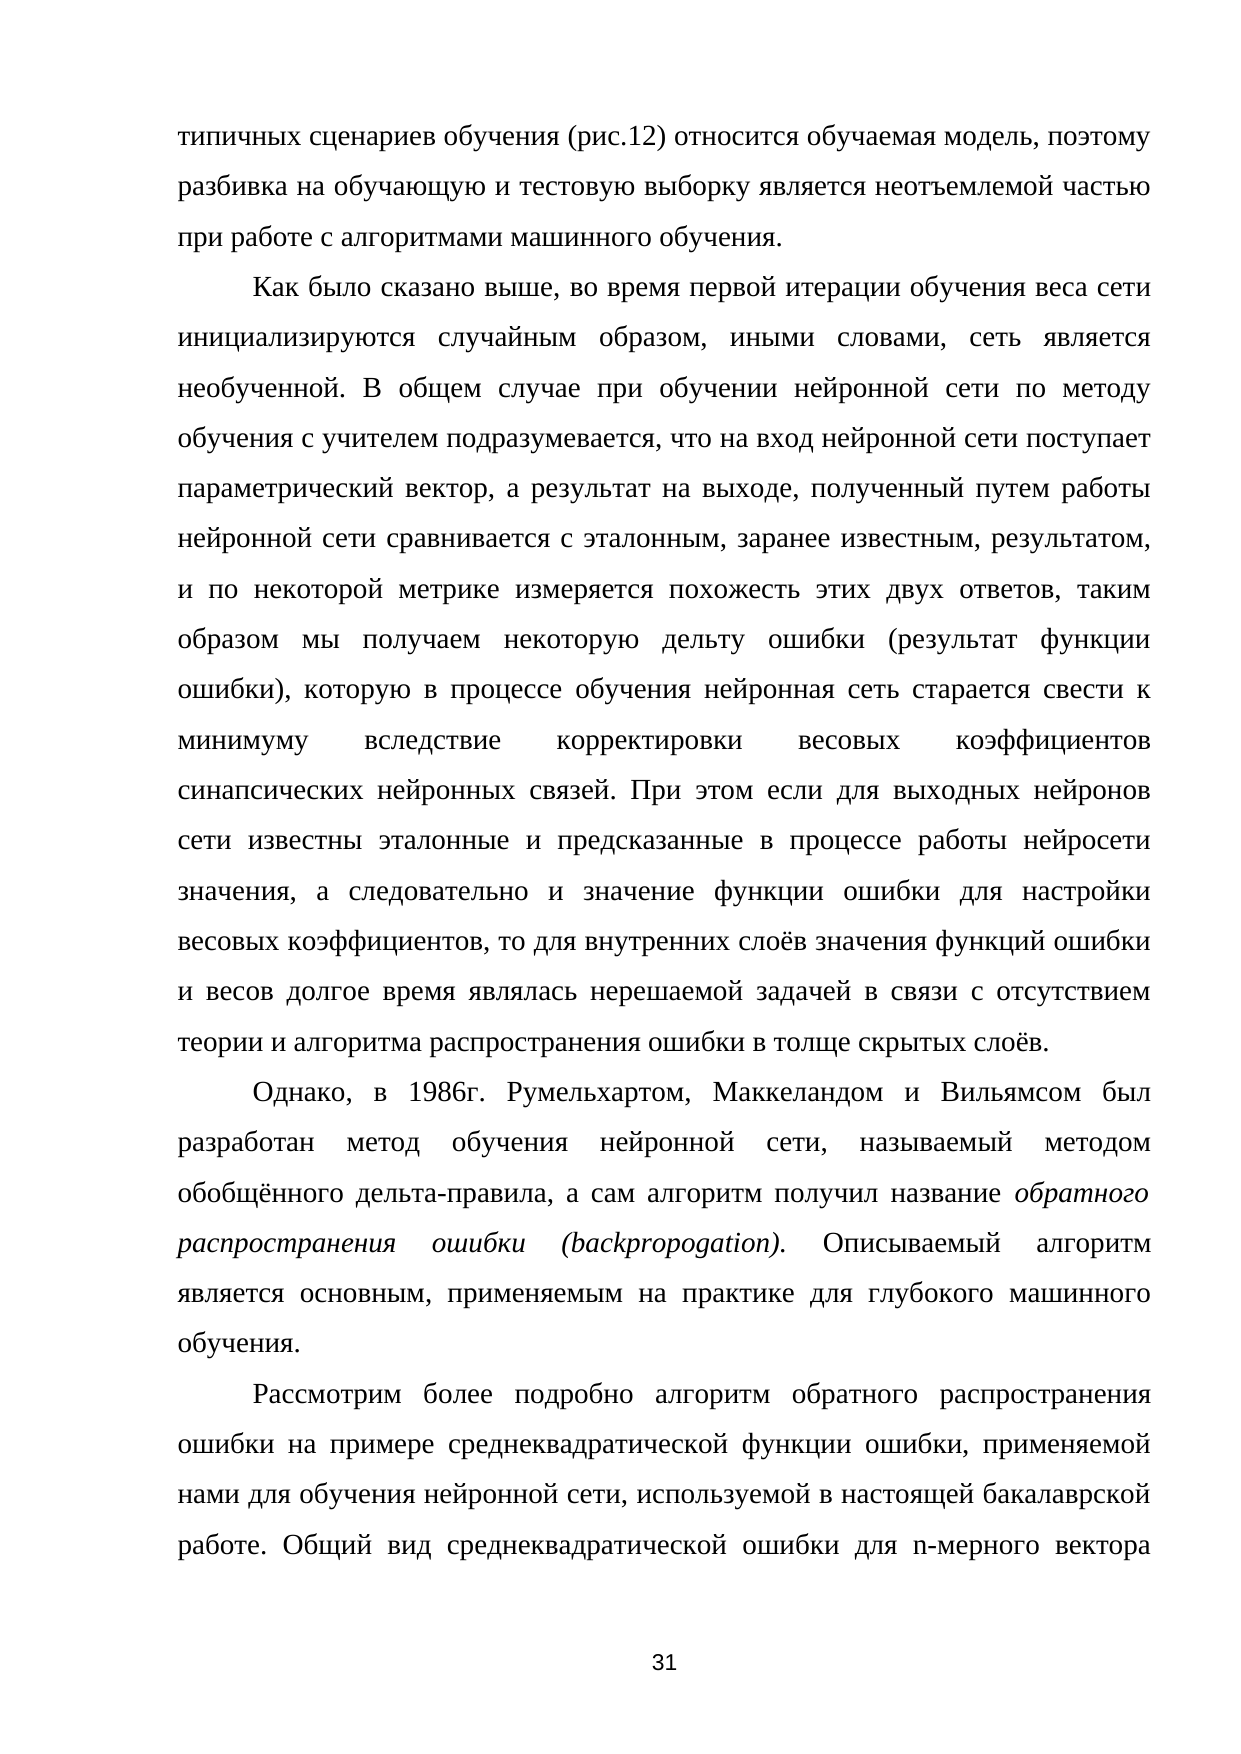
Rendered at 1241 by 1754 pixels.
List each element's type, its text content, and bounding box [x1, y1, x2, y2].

text Однако, в 1986г. Румельхартом, Маккеландом и Вильямсом был разработан метод обучения нейронной сети, называемый методом обобщённого дельта-правила, а сам алгоритм получил название обратного распространения ошибки (backpropogation). Описываемый алгоритм является основным, применяемым на практике для глубокого машинного обучения. [177, 1074, 1152, 1359]
text Как было сказано выше, во время первой итерации обучения веса сети инициализируются случайным образом, иными словами, сеть является необученной. В общем случае при обучении нейронной сети по методу обучения с учителем подразумевается, что на вход нейронной сети поступает параметрический вектор, а результат на выходе, полученный путем работы нейронной сети сравнивается с эталонным, заранее известным, результатом, и по некоторой метрике измеряется похожесть этих двух ответов, таким образом мы получаем некоторую дельту ошибки (результат функции ошибки), которую в процессе обучения нейронная сеть старается свести к минимуму вследствие корректировки весовых коэффициентов синапсических нейронных связей. При этом если для выходных нейронов сети известны эталонные и предсказанные в процессе работы нейросети значения, а следовательно и значение функции ошибки для настройки весовых коэффициентов, то для внутренних слоёв значения функций ошибки и весов долгое время являлась нерешаемой задачей в связи с отсутствием теории и алгоритма распространения ошибки в толще скрытых слоёв. [177, 269, 1152, 1057]
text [177, 1376, 1152, 1560]
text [177, 118, 1152, 252]
